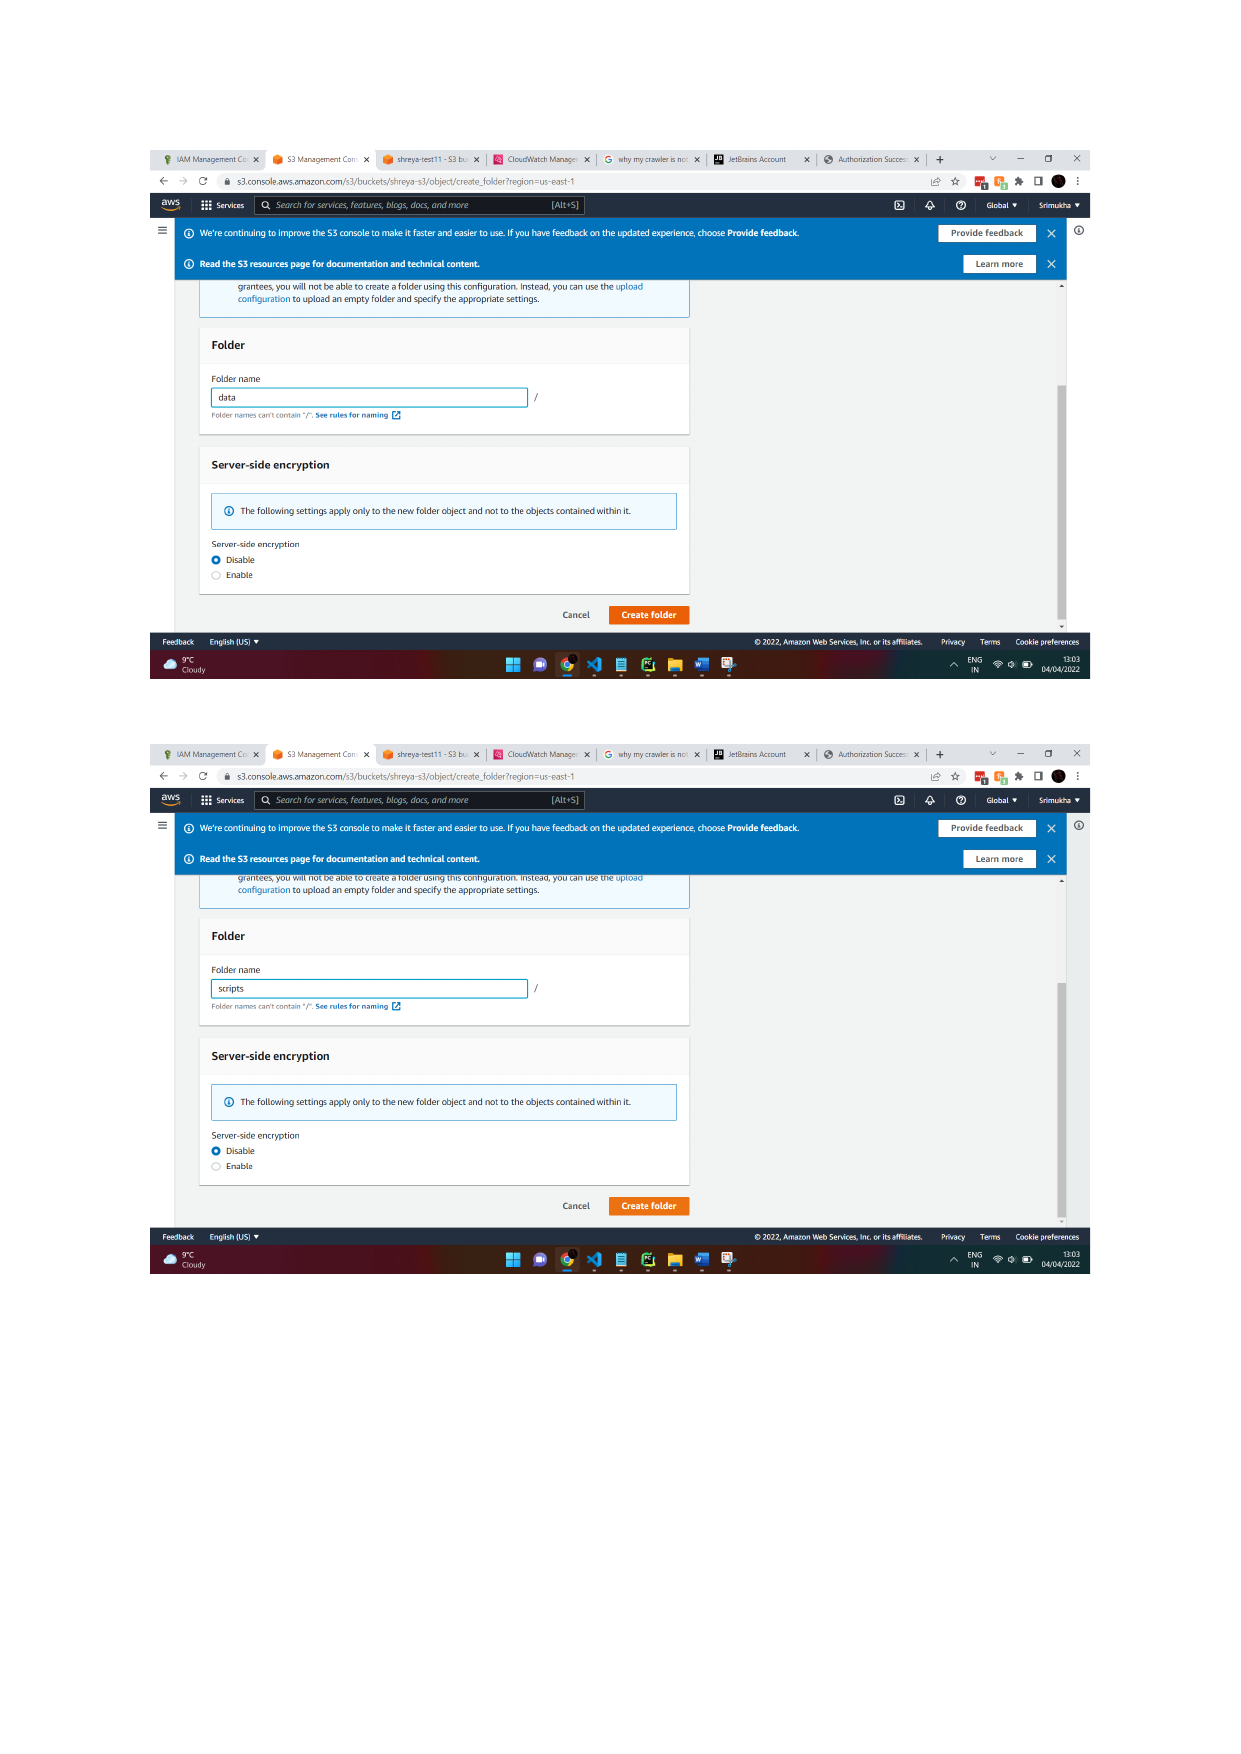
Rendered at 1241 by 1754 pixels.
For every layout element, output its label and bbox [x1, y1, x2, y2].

picture [150, 150, 1091, 679]
picture [150, 744, 1091, 1274]
